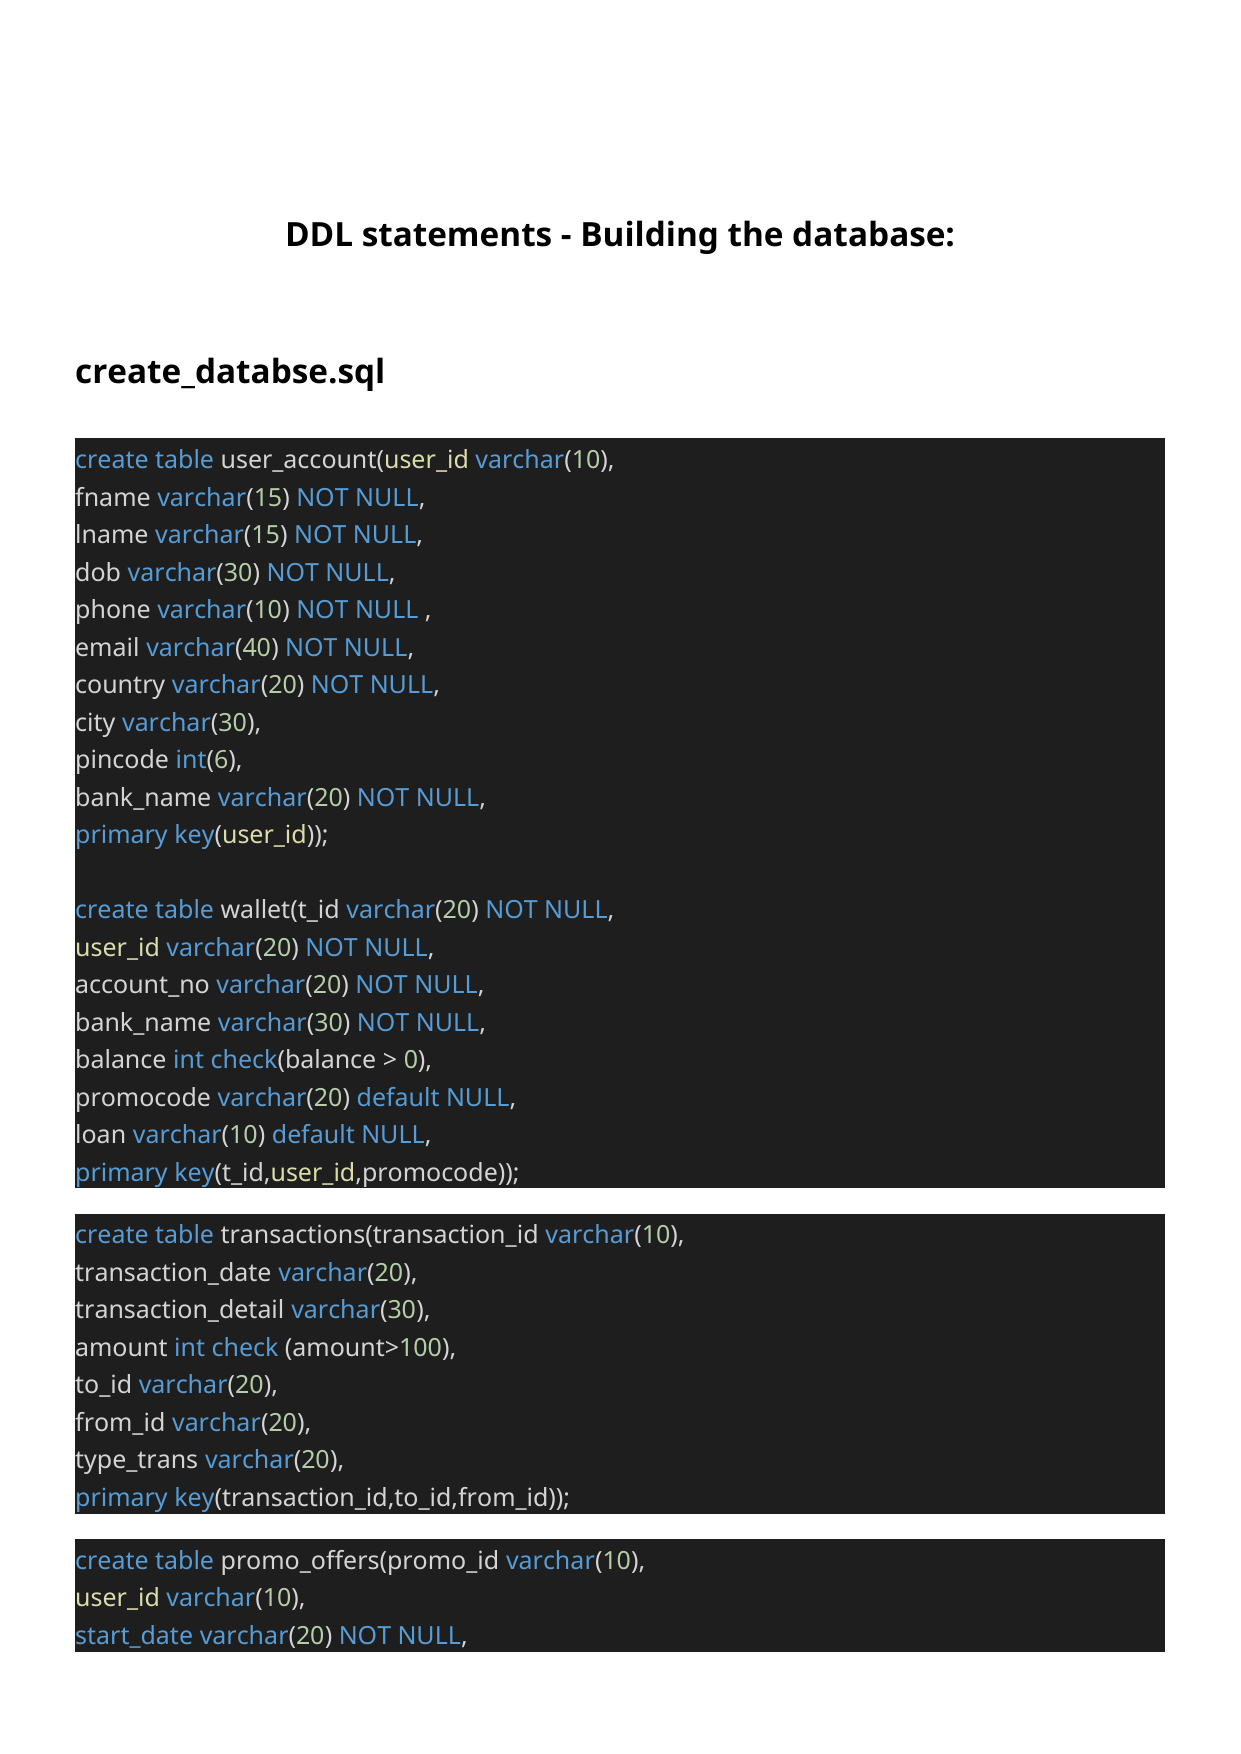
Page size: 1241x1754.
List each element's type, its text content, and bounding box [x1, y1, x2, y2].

text create table user_account(user_id varchar(10), [75, 438, 1165, 476]
text amount int check (amount>100), [75, 1326, 1165, 1364]
text balance int check(balance > 0), [75, 1038, 1165, 1076]
text user_id varchar(20) NOT NULL, [75, 926, 1165, 963]
text start_date varchar(20) NOT NULL, [75, 1614, 1165, 1652]
text dob varchar(30) NOT NULL, [75, 551, 1165, 588]
text pincode int(6), [75, 738, 1165, 776]
text type_trans varchar(20), [75, 1439, 1165, 1476]
text transaction_date varchar(20), [75, 1251, 1165, 1289]
text city varchar(30), [75, 701, 1165, 738]
text to_id varchar(20), [75, 1364, 1165, 1401]
text bank_name varchar(20) NOT NULL, [75, 776, 1165, 813]
text primary key(transaction_id,to_id,from_id)); [75, 1476, 1165, 1514]
text account_no varchar(20) NOT NULL, [75, 963, 1165, 1001]
list DDL statements - Building the database: [75, 211, 1165, 257]
text email varchar(40) NOT NULL, [75, 626, 1165, 663]
text primary key(t_id,user_id,promocode)); [75, 1151, 1165, 1188]
text create table promo_offers(promo_id varchar(10), [75, 1539, 1165, 1577]
text loan varchar(10) default NULL, [75, 1113, 1165, 1151]
text country varchar(20) NOT NULL, [75, 663, 1165, 701]
list create_databse.sql [75, 347, 1165, 393]
text create table transactions(transaction_id varchar(10), [75, 1214, 1165, 1251]
text user_id varchar(10), [75, 1577, 1165, 1614]
text fname varchar(15) NOT NULL, [75, 476, 1165, 513]
text create table wallet(t_id varchar(20) NOT NULL, [75, 888, 1165, 926]
text from_id varchar(20), [75, 1401, 1165, 1439]
text phone varchar(10) NOT NULL , [75, 588, 1165, 626]
text primary key(user_id)); [75, 813, 1165, 851]
text promocode varchar(20) default NULL, [75, 1076, 1165, 1113]
text transaction_detail varchar(30), [75, 1289, 1165, 1326]
text lname varchar(15) NOT NULL, [75, 513, 1165, 551]
text bank_name varchar(30) NOT NULL, [75, 1001, 1165, 1038]
